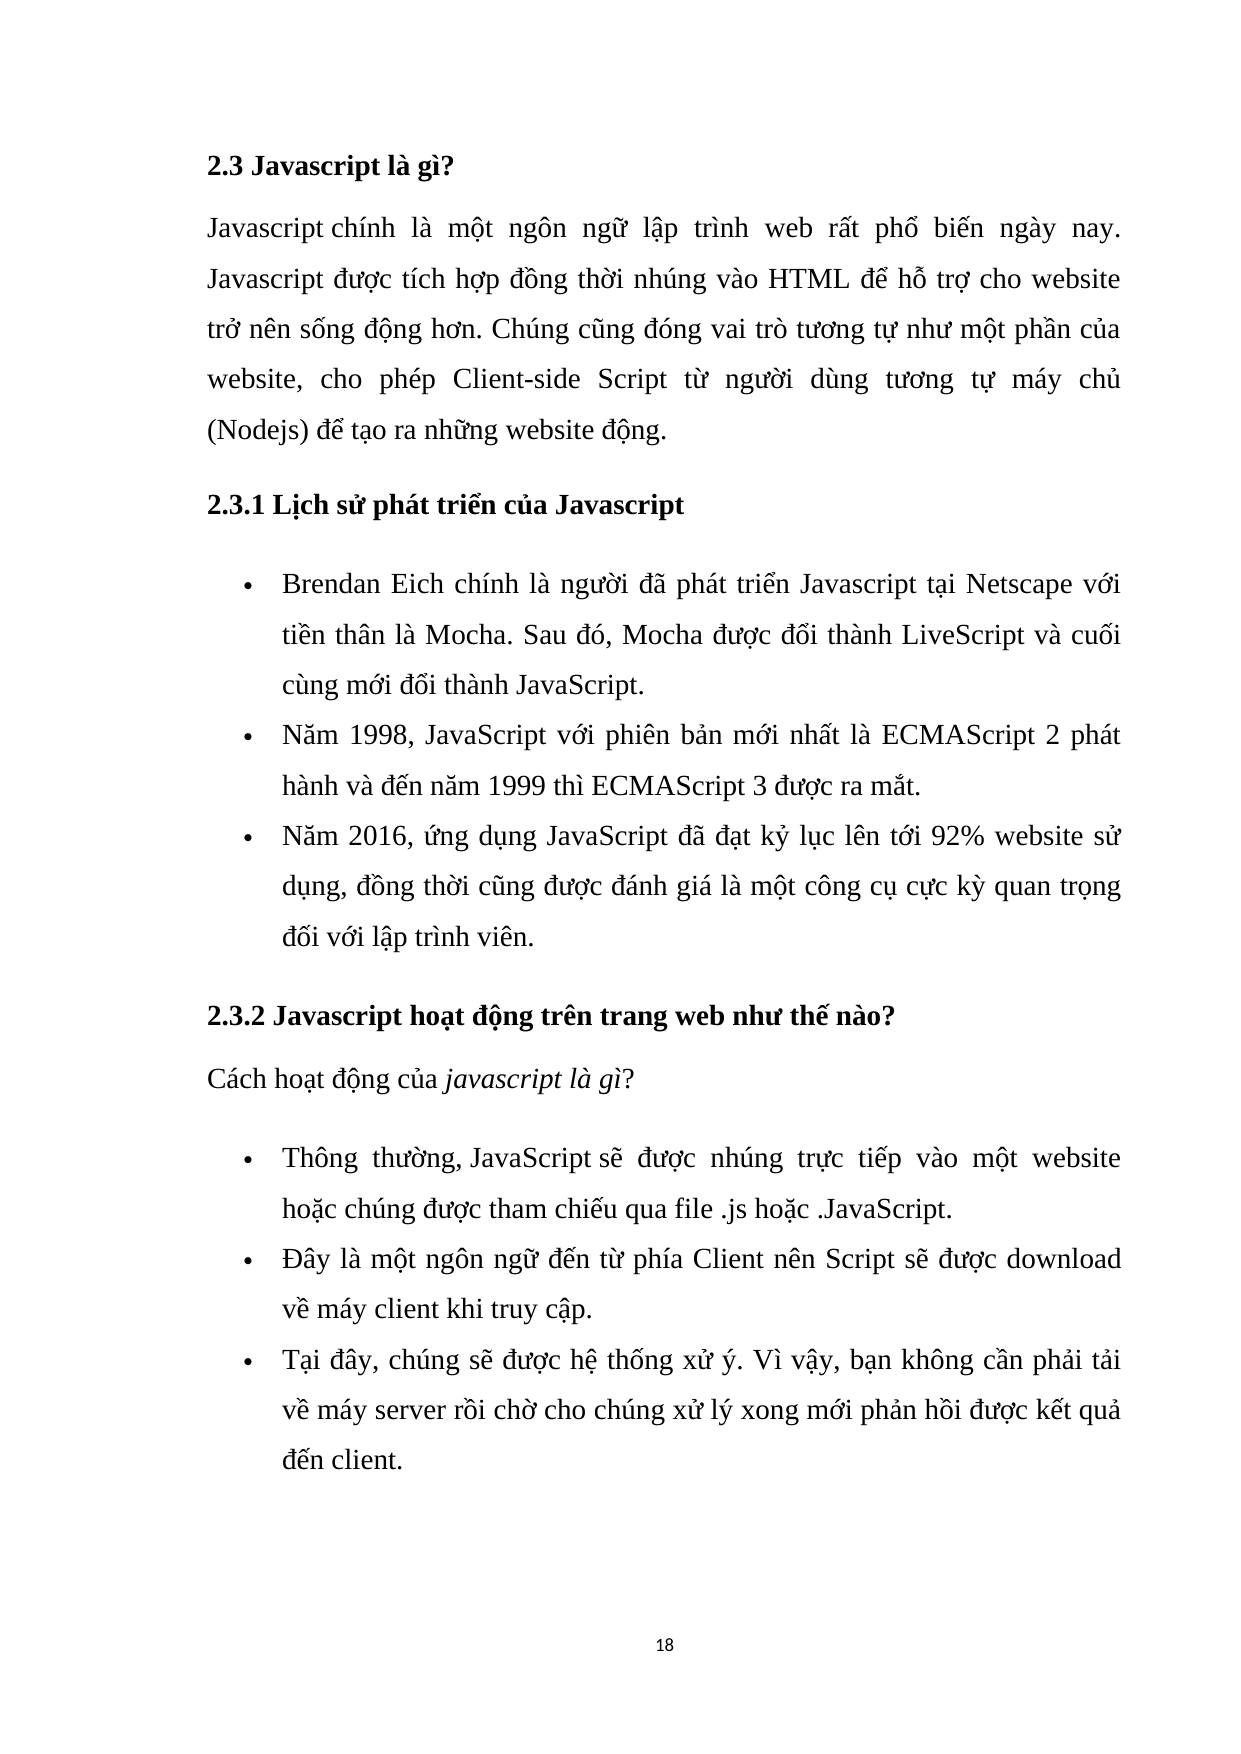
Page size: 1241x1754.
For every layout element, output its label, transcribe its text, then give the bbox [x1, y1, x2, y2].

subtitle 2.3 Javascript là gì? [207, 148, 1122, 181]
text Javascript chính là một ngôn ngữ lập trình web rất phổ biến ngày nay. Javascript được tích hợp đồng thời nhúng vào HTML để hỗ trợ cho website trở nên sống động hơn. Chúng cũng đóng vai trò tương tự như một phần của website, cho phép Client-side Script từ người dùng tương tự máy chủ (Nodejs) để tạo ra những website động. [207, 211, 1122, 445]
list Năm 1998, JavaScript với phiên bản mới nhất là ECMAScript 2 phát hành và đến năm 1999 thì ECMAScript 3 được ra mắt. [244, 717, 1122, 801]
list Năm 2016, ứng dụng JavaScript đã đạt kỷ lục lên tới 92% website sử dụng, đồng thời cũng được đánh giá là một công cụ cực kỳ quan trọng đối với lập trình viên. [244, 818, 1122, 952]
list Thông thường, JavaScript sẽ được nhúng trực tiếp vào một website hoặc chúng được tham chiếu qua file .js hoặc .JavaScript. [244, 1141, 1122, 1224]
list Tại đây, chúng sẽ được hệ thống xử ý. Vì vậy, bạn không cần phải tải về máy server rồi chờ cho chúng xử lý xong mới phản hồi được kết quả đến client. [244, 1342, 1122, 1476]
list Đây là một ngôn ngữ đến từ phía Client nên Script sẽ được download về máy client khi truy cập. [244, 1241, 1122, 1325]
subtitle 2.3.2 Javascript hoạt động trên trang web như thế nào? [207, 998, 1122, 1032]
text Cách hoạt động của javascript là gì? [207, 1061, 1122, 1094]
list Brendan Eich chính là người đã phát triển Javascript tại Netscape với tiền thân là Mocha. Sau đó, Mocha được đổi thành LiveScript và cuối cùng mới đổi thành JavaScript. [244, 567, 1122, 701]
subtitle 2.3.1 Lịch sử phát triển của Javascript [207, 487, 1122, 521]
